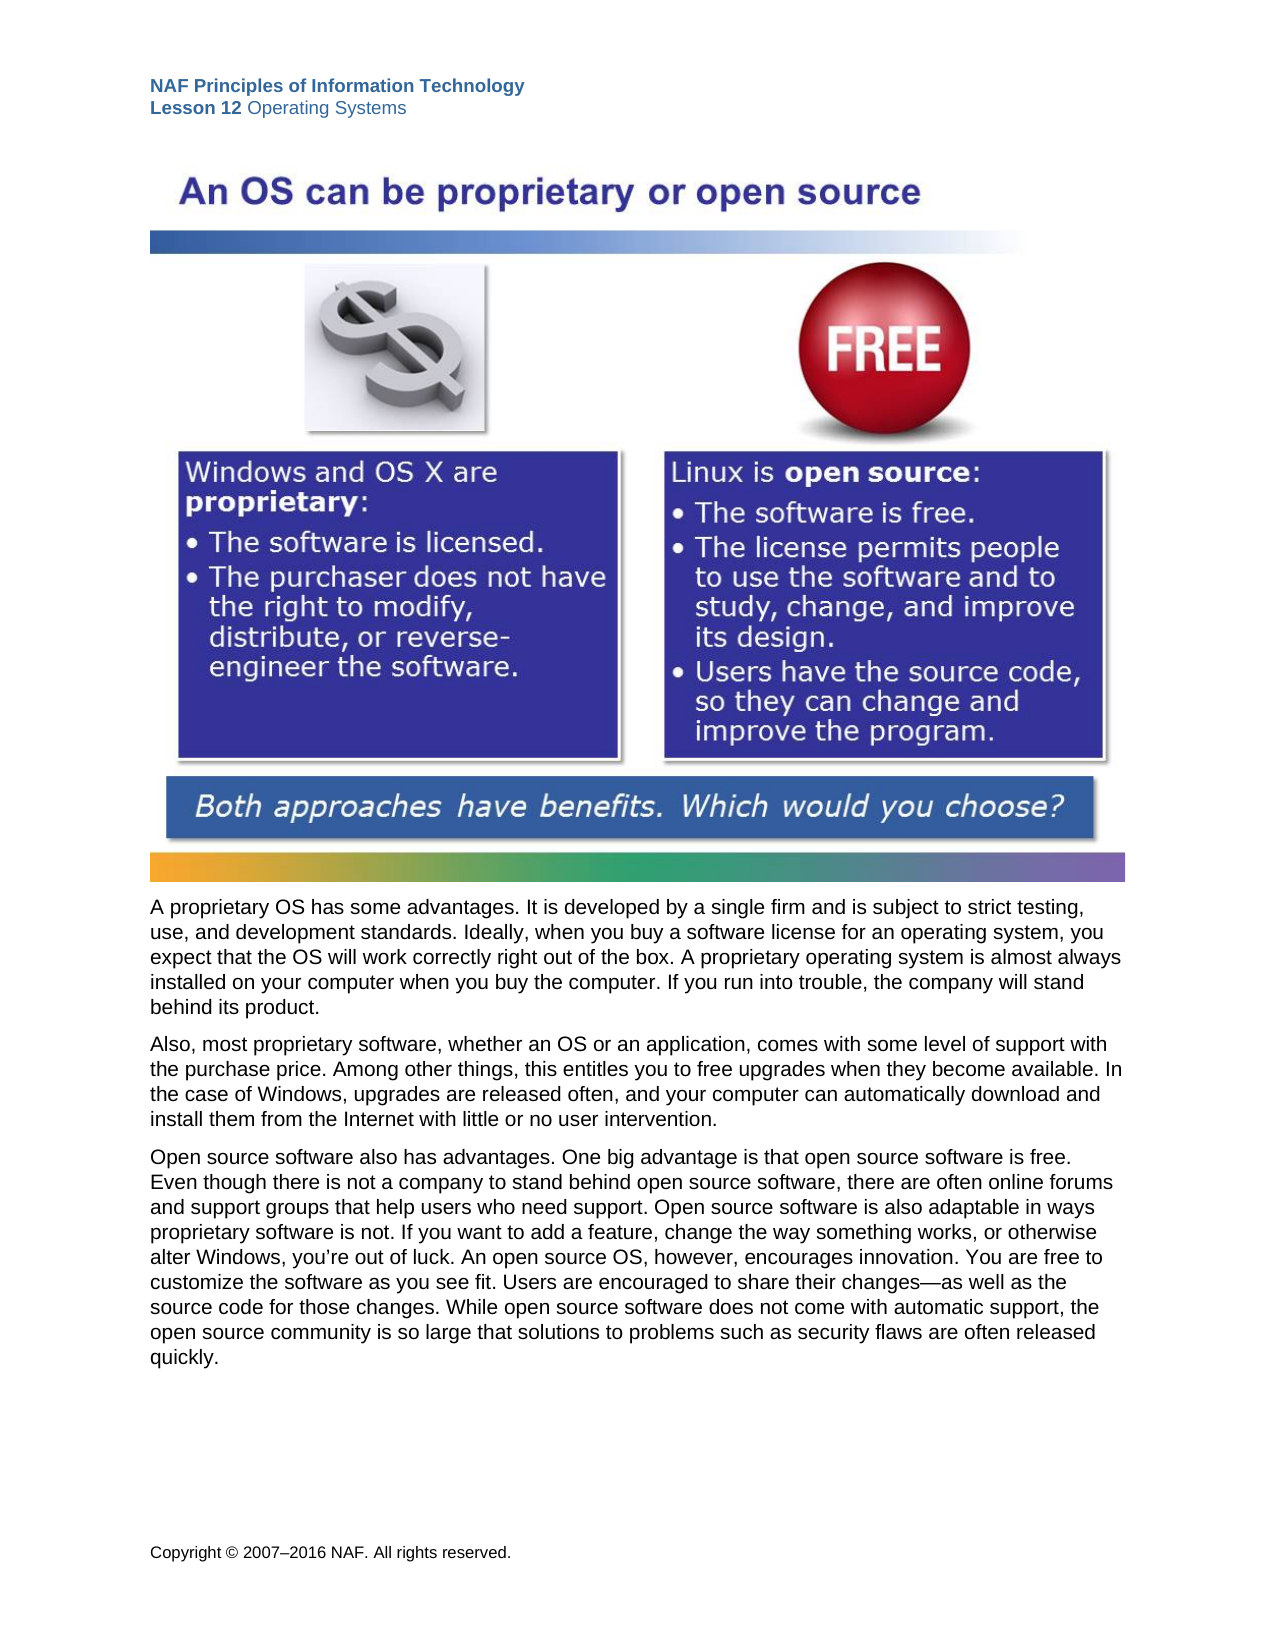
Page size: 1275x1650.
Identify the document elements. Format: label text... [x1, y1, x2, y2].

text Also, most proprietary software, whether an OS or an application, comes with some level of support with the purchase price. Among other things, this entitles you to free upgrades when they become available. In the case of Windows, upgrades are released often, and your computer can automatically download and install them from the Internet with little or no user intervention. [150, 1031, 1125, 1131]
text Open source software also has advantages. One big advantage is that open source software is free. Even though there is not a company to stand behind open source software, there are often online forums and support groups that help users who need support. Open source software is also adaptable in ways proprietary software is not. If you want to add a feature, change the way something works, or otherwise alter Windows, you’re out of luck. An open source OS, however, encourages innovation. You are free to customize the software as you see fit. Users are encouraged to share their changes—as well as the source code for those changes. While open source software does not come with automatic support, the open source community is so large that solutions to problems such as security flaws are often released quickly. [150, 1144, 1125, 1369]
text A proprietary OS has some advantages. It is developed by a single firm and is subject to strict testing, use, and development standards. Ideally, when you buy a software license for an operating system, you expect that the OS will work correctly right out of the box. A proprietary operating system is almost always installed on your computer when you buy the computer. If you run into trouble, the company will stand behind its product. [150, 894, 1125, 1019]
picture [150, 150, 1125, 882]
